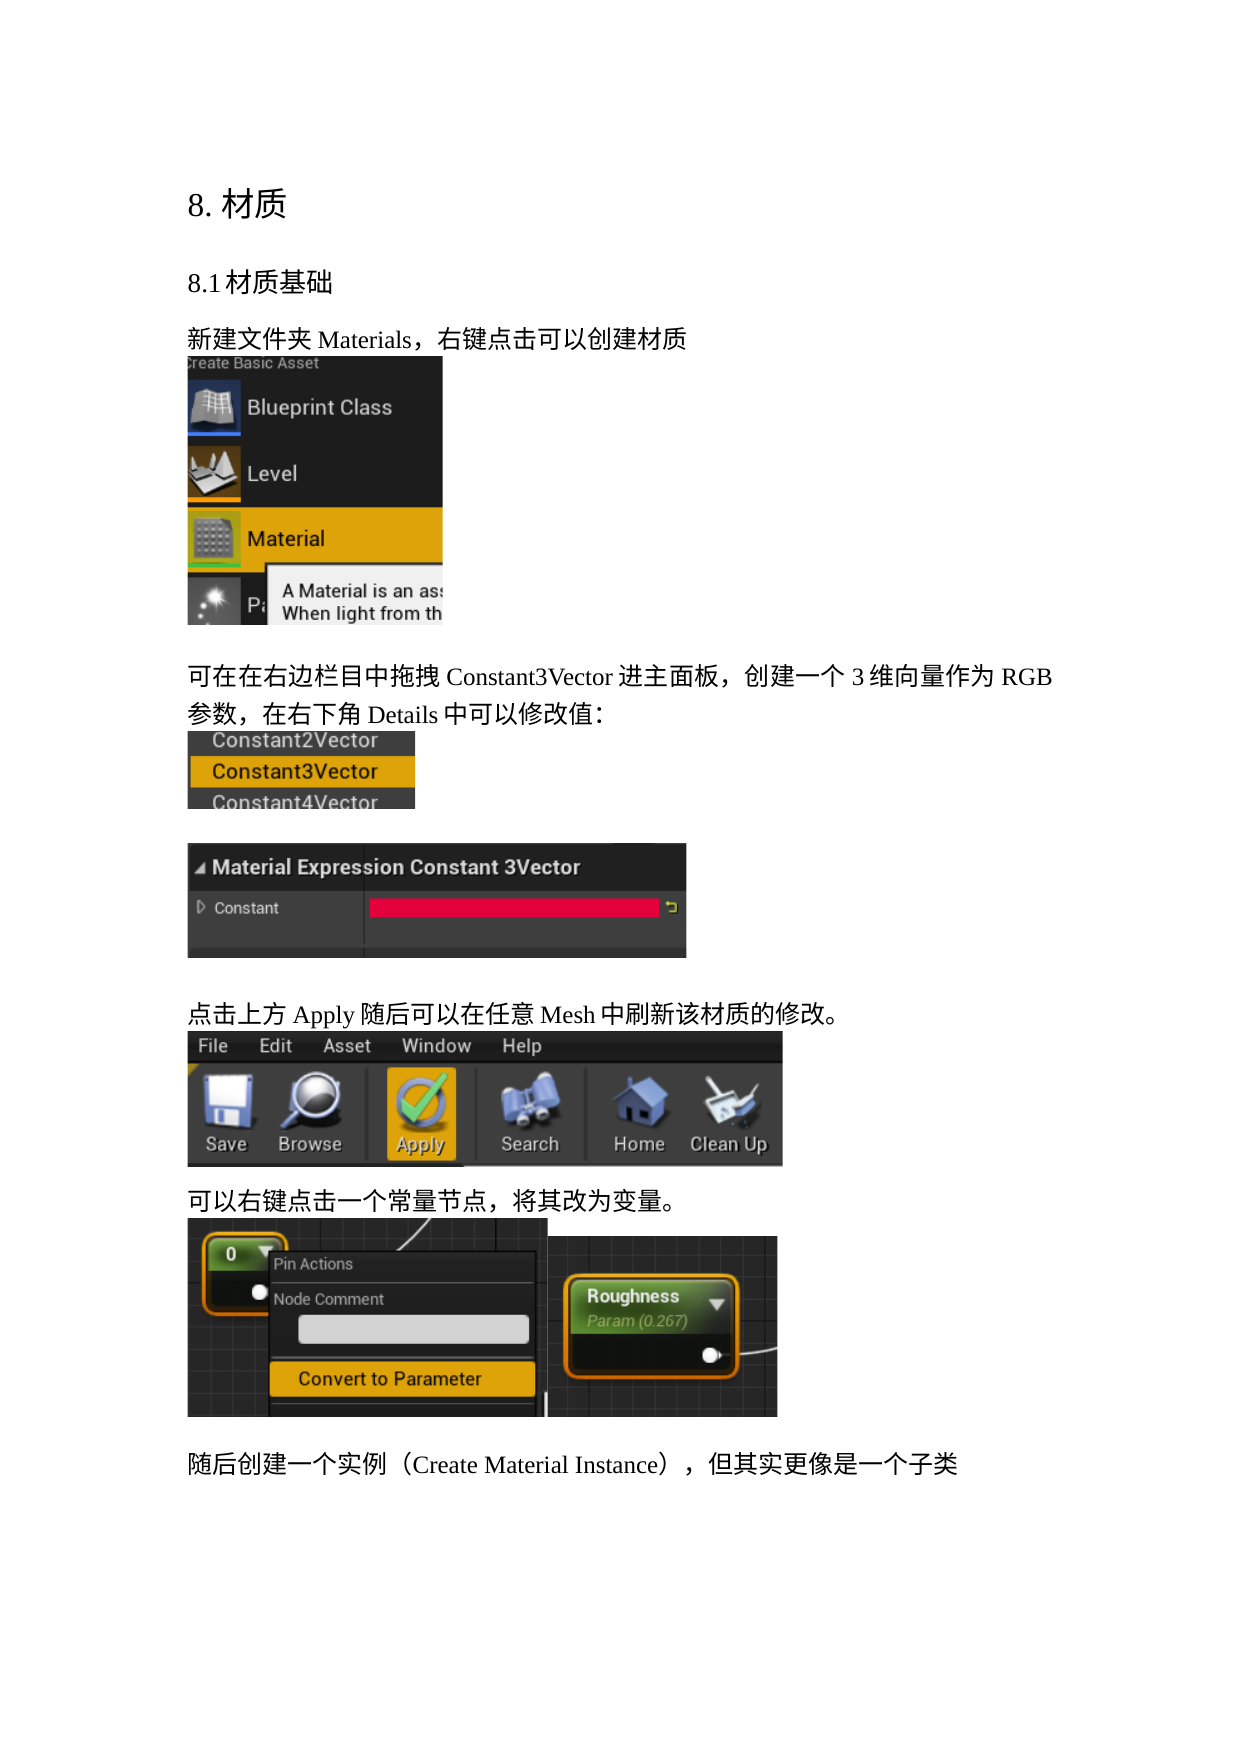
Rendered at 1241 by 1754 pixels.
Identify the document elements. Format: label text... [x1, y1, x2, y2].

picture [187, 356, 443, 625]
text 点击上方Apply随后可以在任意Mesh中刷新该材质的修改。 [187, 994, 1053, 1031]
picture [187, 843, 687, 958]
text 新建文件夹Materials，右键点击可以创建材质 [187, 319, 1053, 356]
picture [187, 1218, 778, 1417]
picture [187, 731, 415, 809]
text 随后创建一个实例（Create Material Instance），但其实更像是一个子类 [187, 1444, 1053, 1481]
text 可以右键点击一个常量节点，将其改为变量。 [187, 1181, 1053, 1219]
subtitle 材质 [187, 164, 1053, 239]
subtitle 材质基础 [187, 244, 1053, 319]
picture [187, 1031, 783, 1167]
text 可在在右边栏目中拖拽Constant3Vector进主面板，创建一个3维向量作为RGB参数，在右下角Details中可以修改值： [187, 656, 1053, 731]
